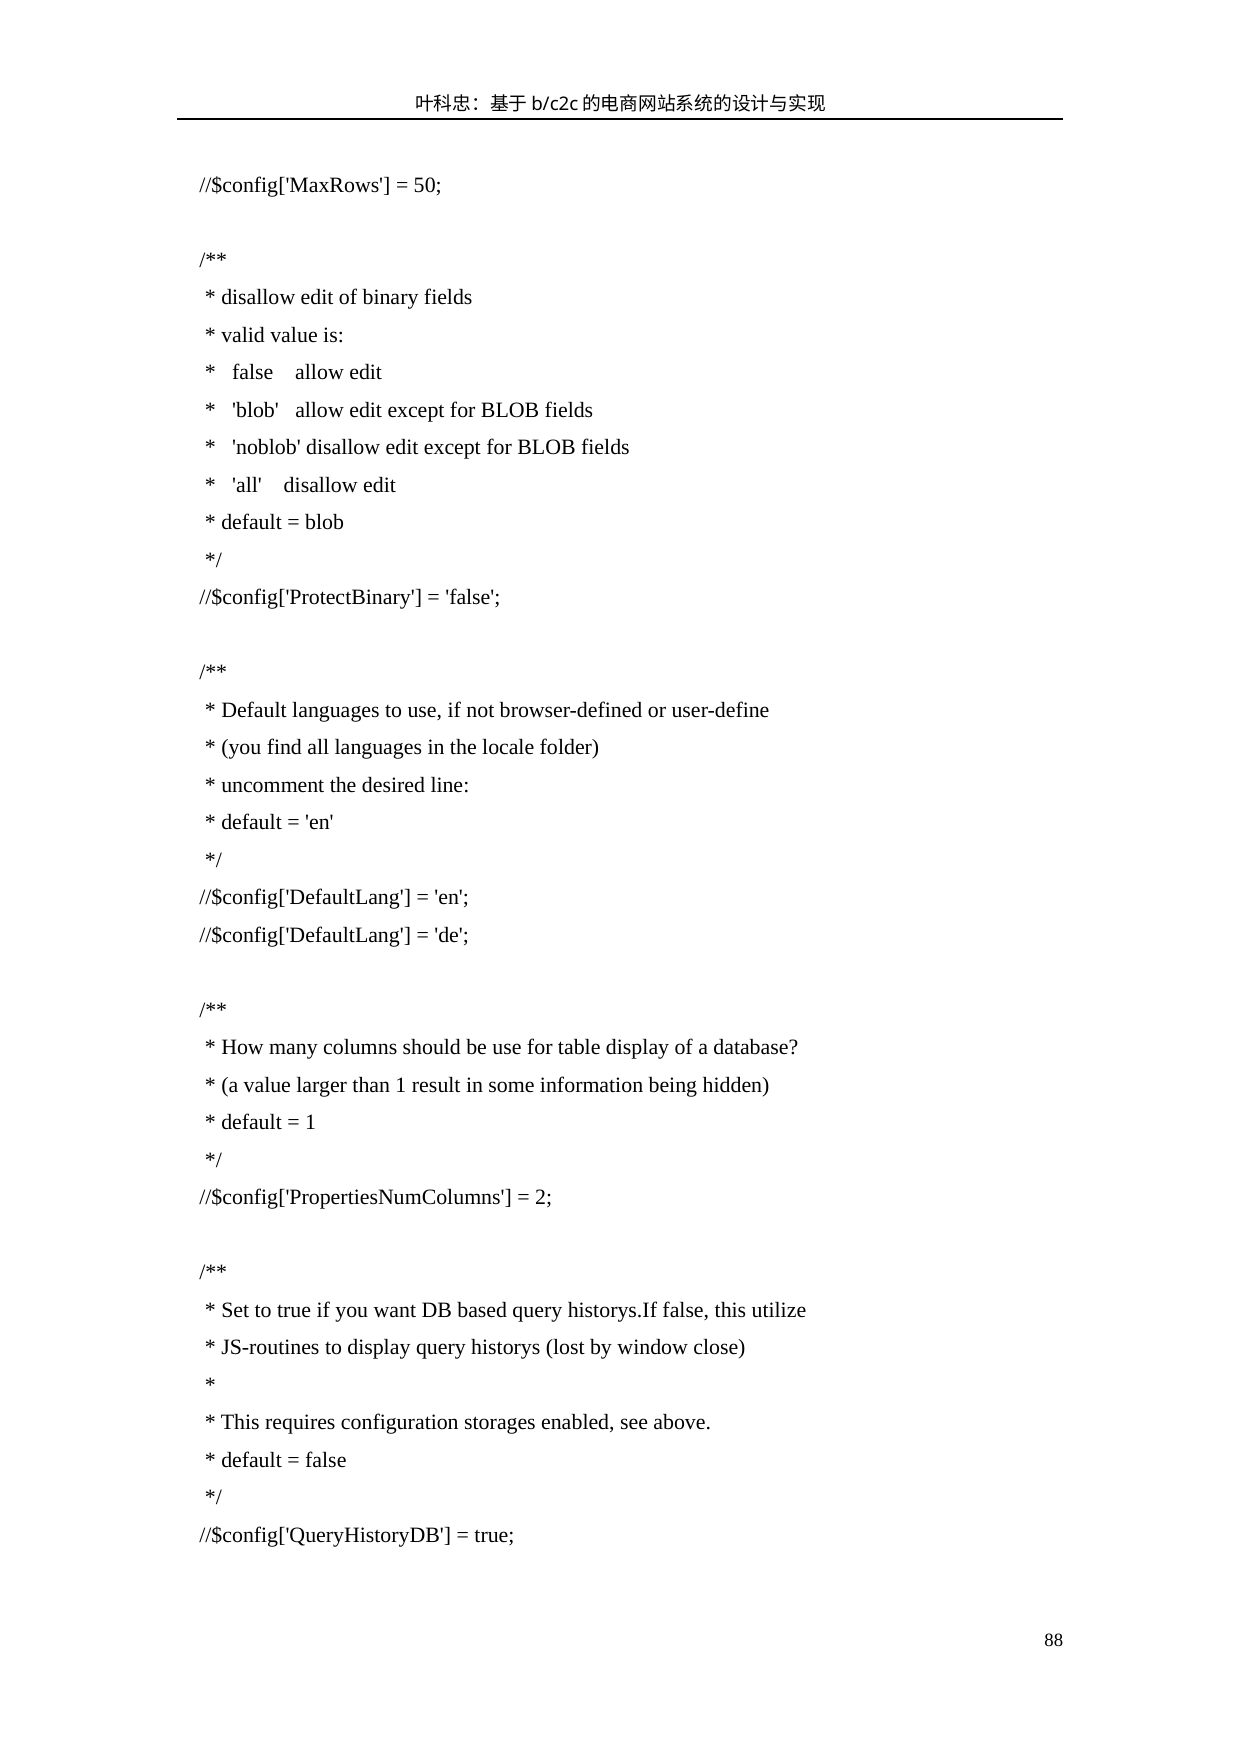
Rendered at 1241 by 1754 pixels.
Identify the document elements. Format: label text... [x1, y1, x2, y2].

text //$config['QueryHistoryDB'] = true; [177, 1512, 1063, 1549]
text * default = blob [177, 499, 1063, 537]
text //$config['DefaultLang'] = 'de'; [177, 912, 1063, 949]
text * false allow edit [177, 349, 1063, 387]
text * valid value is: [177, 312, 1063, 349]
text * Set to true if you want DB based query historys.If false, this utilize [177, 1287, 1063, 1324]
text * default = 'en' [177, 799, 1063, 837]
text * How many columns should be use for table display of a database? [177, 1024, 1063, 1062]
text * 'noblob' disallow edit except for BLOB fields [177, 424, 1063, 462]
text /** [177, 1249, 1063, 1287]
text * default = false [177, 1437, 1063, 1474]
text /** [177, 987, 1063, 1024]
text * disallow edit of binary fields [177, 274, 1063, 312]
text //$config['MaxRows'] = 50; [177, 162, 1063, 199]
text //$config['DefaultLang'] = 'en'; [177, 874, 1063, 912]
text //$config['PropertiesNumColumns'] = 2; [177, 1174, 1063, 1212]
text */ [177, 837, 1063, 874]
text * Default languages to use, if not browser-defined or user-define [177, 687, 1063, 724]
text * 'blob' allow edit except for BLOB fields [177, 387, 1063, 424]
text //$config['ProtectBinary'] = 'false'; [177, 574, 1063, 612]
text * 'all' disallow edit [177, 462, 1063, 499]
text * This requires configuration storages enabled, see above. [177, 1399, 1063, 1437]
text */ [177, 537, 1063, 574]
text */ [177, 1137, 1063, 1174]
text */ [177, 1474, 1063, 1512]
text * default = 1 [177, 1099, 1063, 1137]
text * (a value larger than 1 result in some information being hidden) [177, 1062, 1063, 1099]
text * JS-routines to display query historys (lost by window close) [177, 1324, 1063, 1362]
text * uncomment the desired line: [177, 762, 1063, 799]
text /** [177, 237, 1063, 274]
text /** [177, 649, 1063, 687]
text * (you find all languages in the locale folder) [177, 724, 1063, 762]
text * [177, 1362, 1063, 1399]
